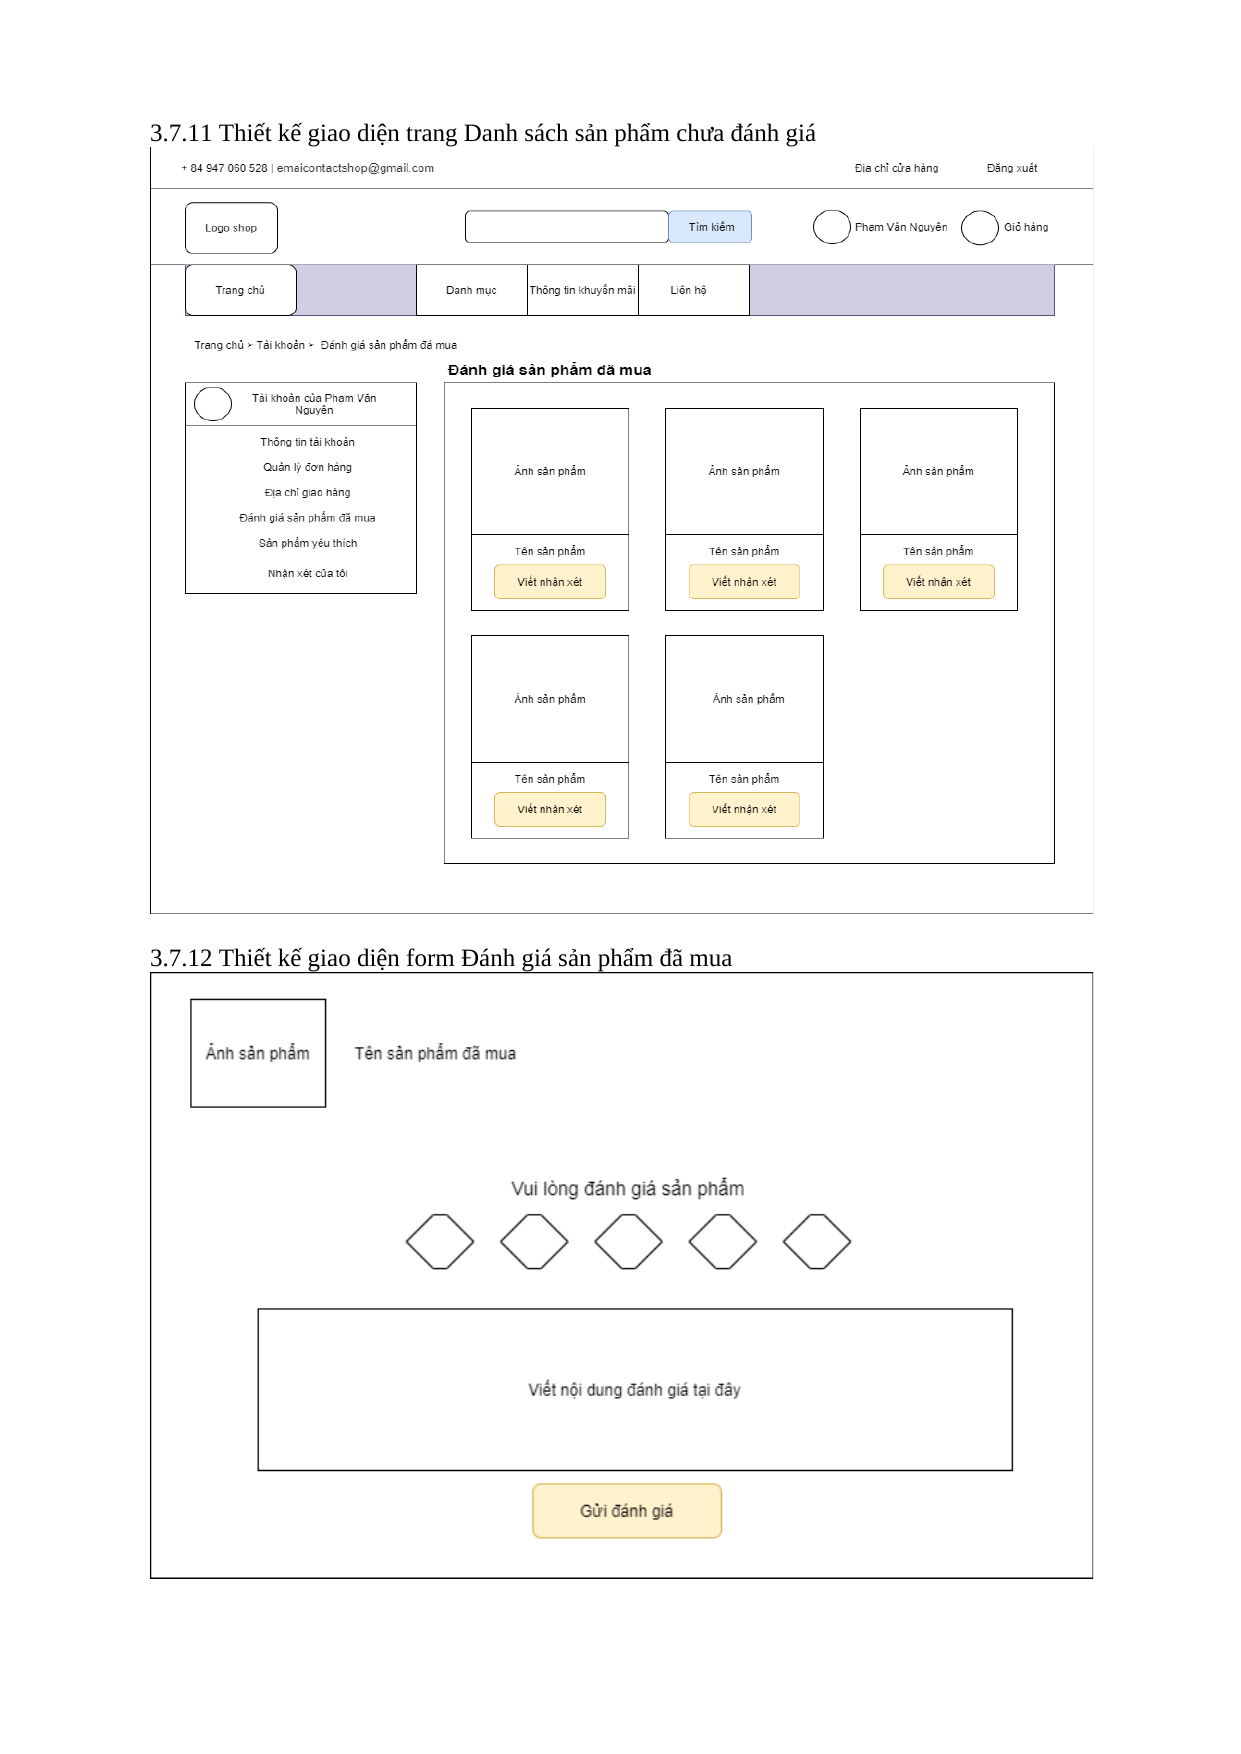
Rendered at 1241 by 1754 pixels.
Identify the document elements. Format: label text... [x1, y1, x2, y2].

picture [150, 147, 1094, 914]
subtitle 3.7.11 Thiết kế giao diện trang Danh sách sản phẩm chưa đánh giá [150, 118, 1094, 147]
subtitle 3.7.12 Thiết kế giao diện form Đánh giá sản phẩm đã mua [150, 943, 1094, 972]
picture [150, 972, 1094, 1579]
